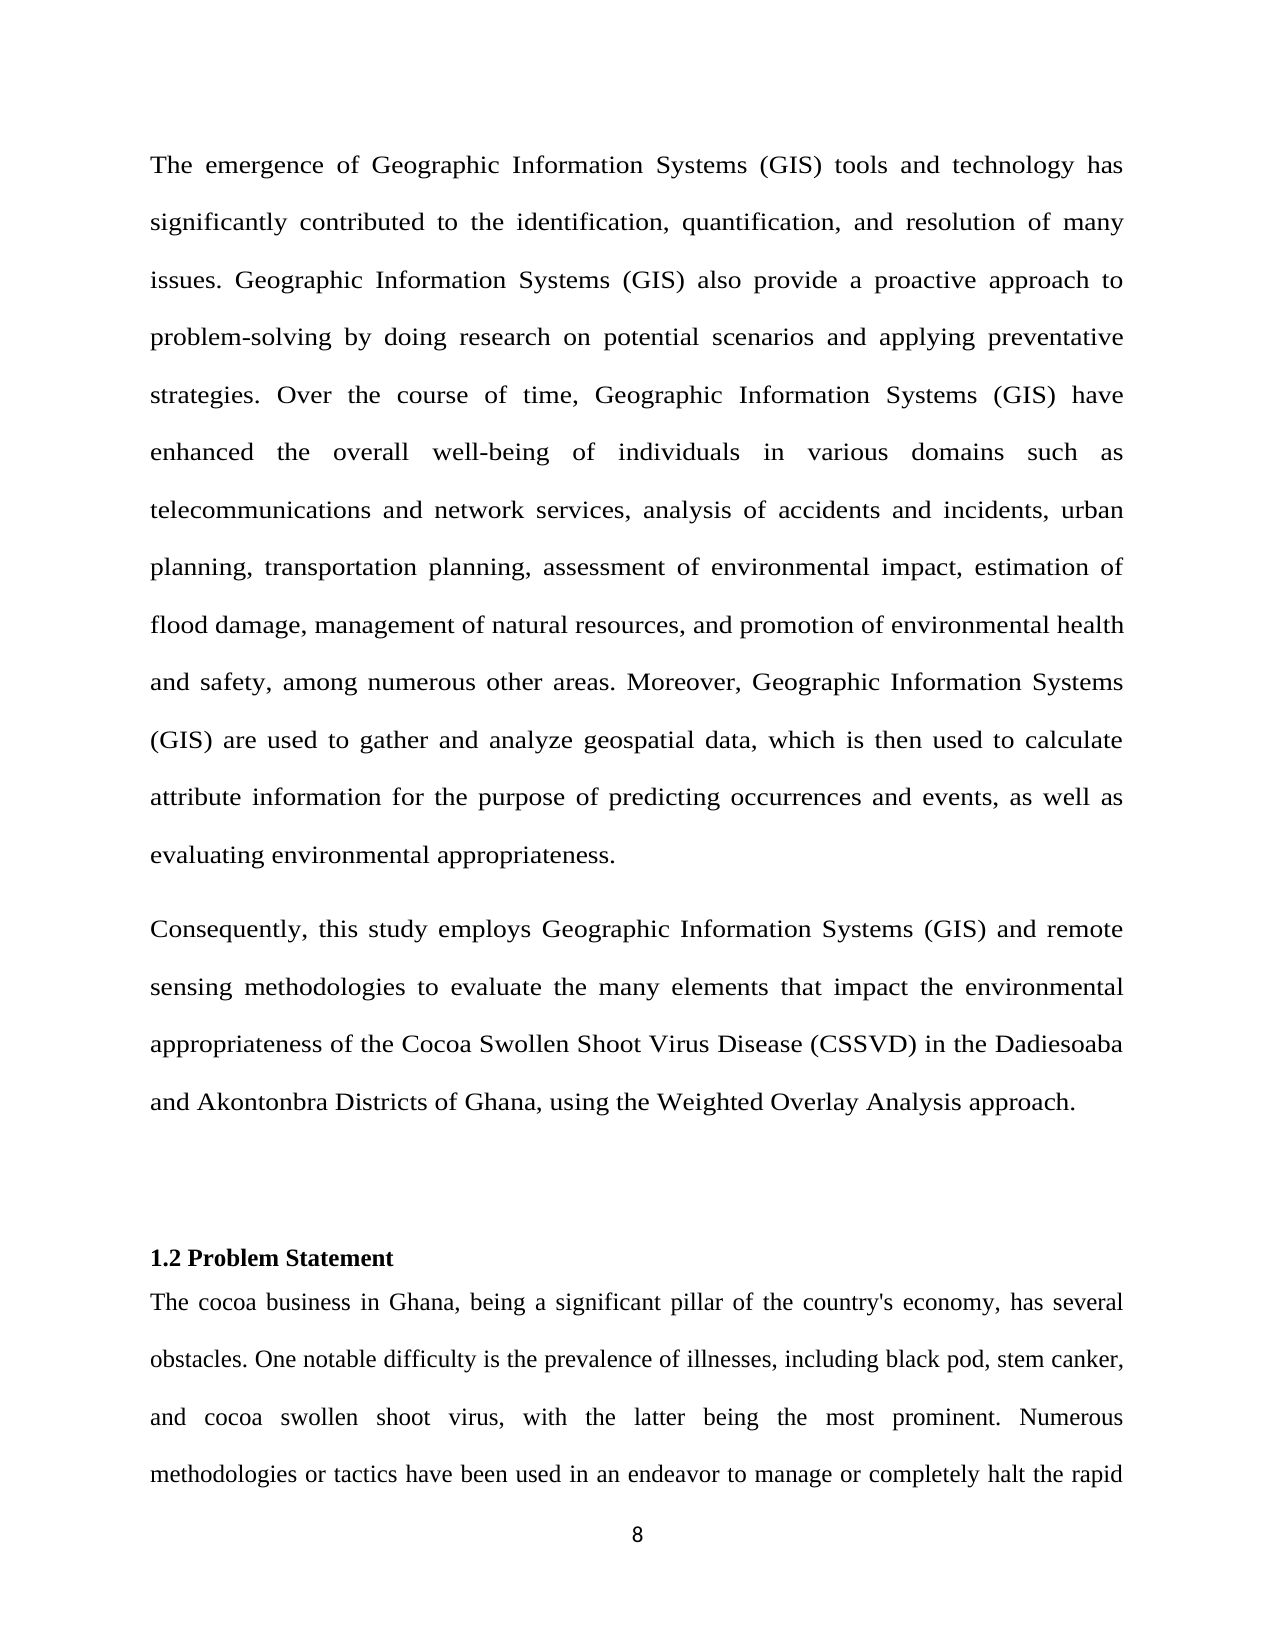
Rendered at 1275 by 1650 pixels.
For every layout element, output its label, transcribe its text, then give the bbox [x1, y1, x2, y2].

text The emergence of Geographic Information Systems (GIS) tools and technology has significantly contributed to the identification, quantification, and resolution of many issues. Geographic Information Systems (GIS) also provide a proactive approach to problem-solving by doing research on potential scenarios and applying preventative strategies. Over the course of time, Geographic Information Systems (GIS) have enhanced the overall well-being of individuals in various domains such as telecommunications and network services, analysis of accidents and incidents, urban planning, transportation planning, assessment of environmental impact, estimation of flood damage, management of natural resources, and promotion of environmental health and safety, among numerous other areas. Moreover, Geographic Information Systems (GIS) are used to gather and analyze geospatial data, which is then used to calculate attribute information for the purpose of predicting occurrences and events, as well as evaluating environmental appropriateness. [150, 150, 1125, 869]
subtitle 1.2 Problem Statement [150, 1243, 1125, 1272]
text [150, 1287, 1125, 1488]
text Consequently, this study employs Geographic Information Systems (GIS) and remote sensing methodologies to evaluate the many elements that impact the environmental appropriateness of the Cocoa Swollen Shoot Virus Disease (CSSVD) in the Dadiesoaba and Akontonbra Districts of Ghana, using the Weighted Overlay Analysis approach. [150, 914, 1125, 1115]
